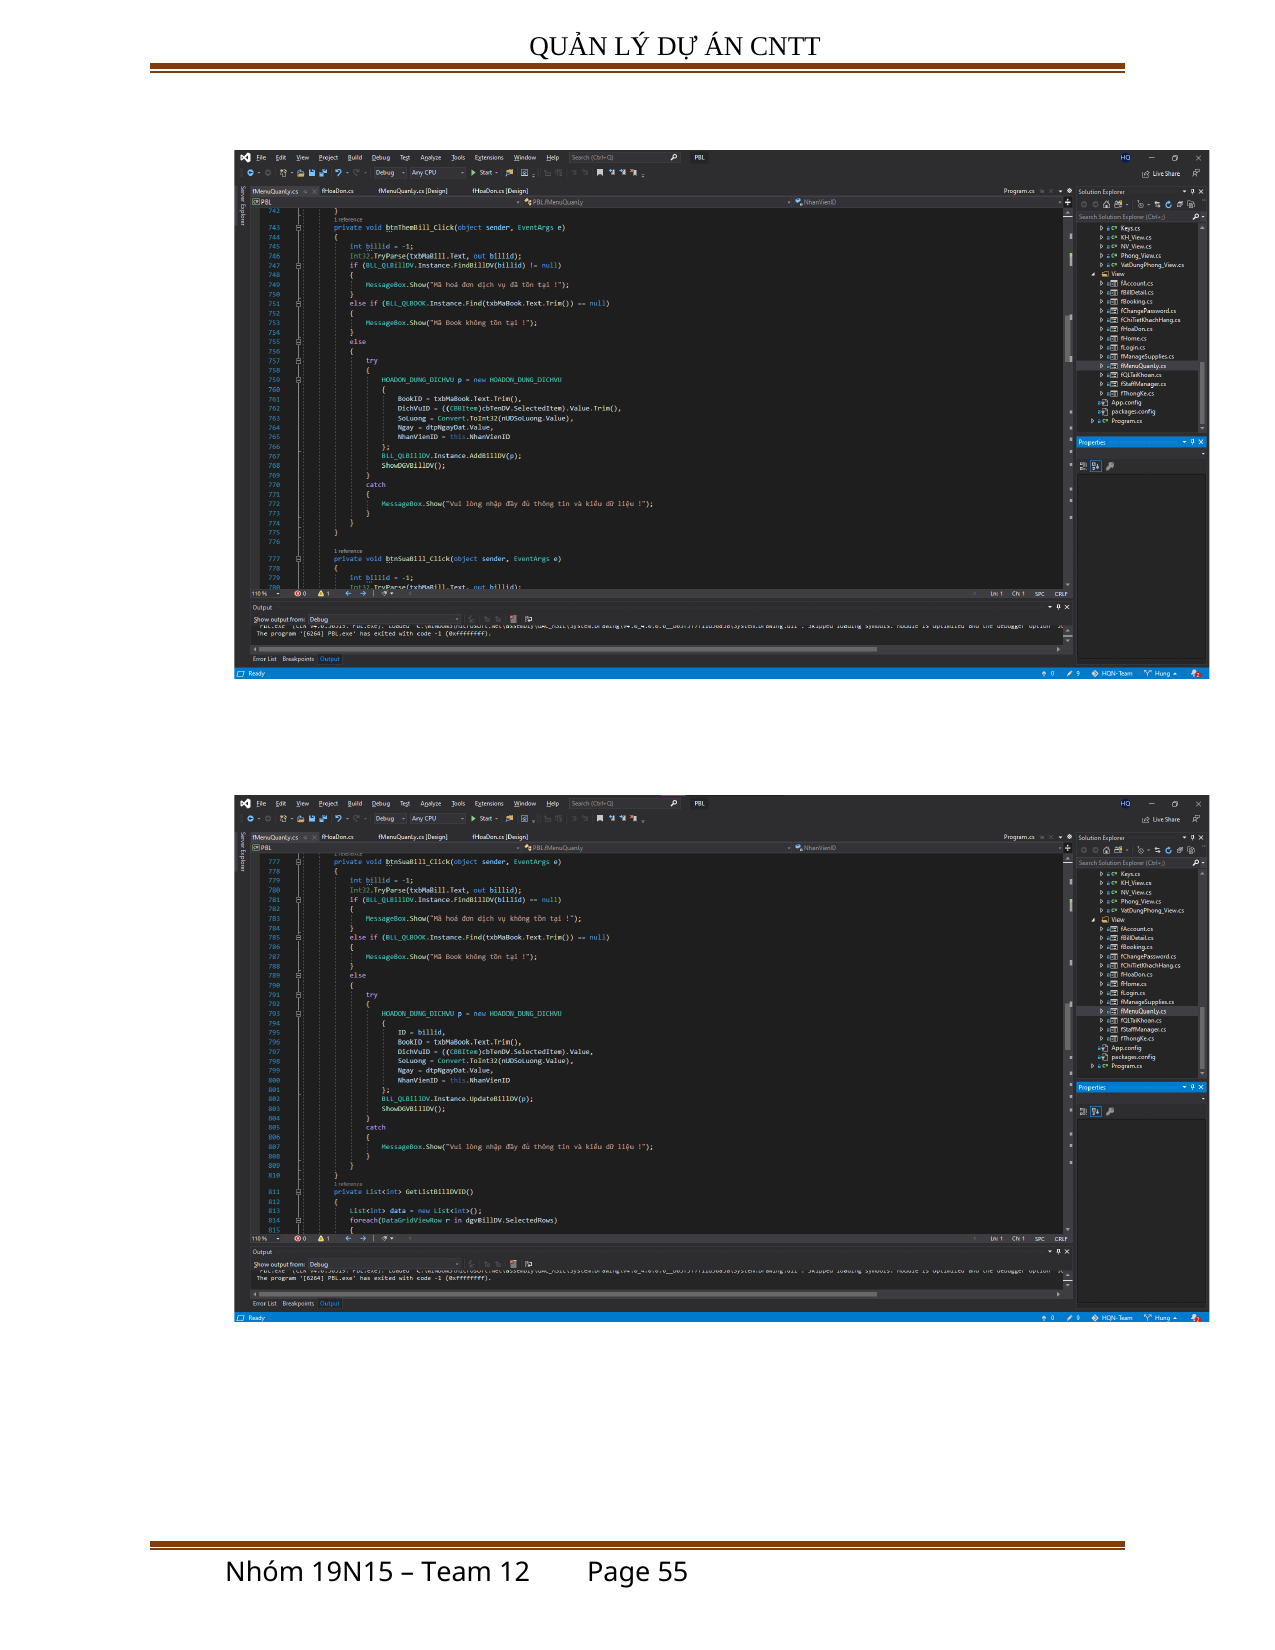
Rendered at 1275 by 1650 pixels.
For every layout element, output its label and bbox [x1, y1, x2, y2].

picture [234, 150, 1210, 679]
picture [234, 795, 1210, 1322]
